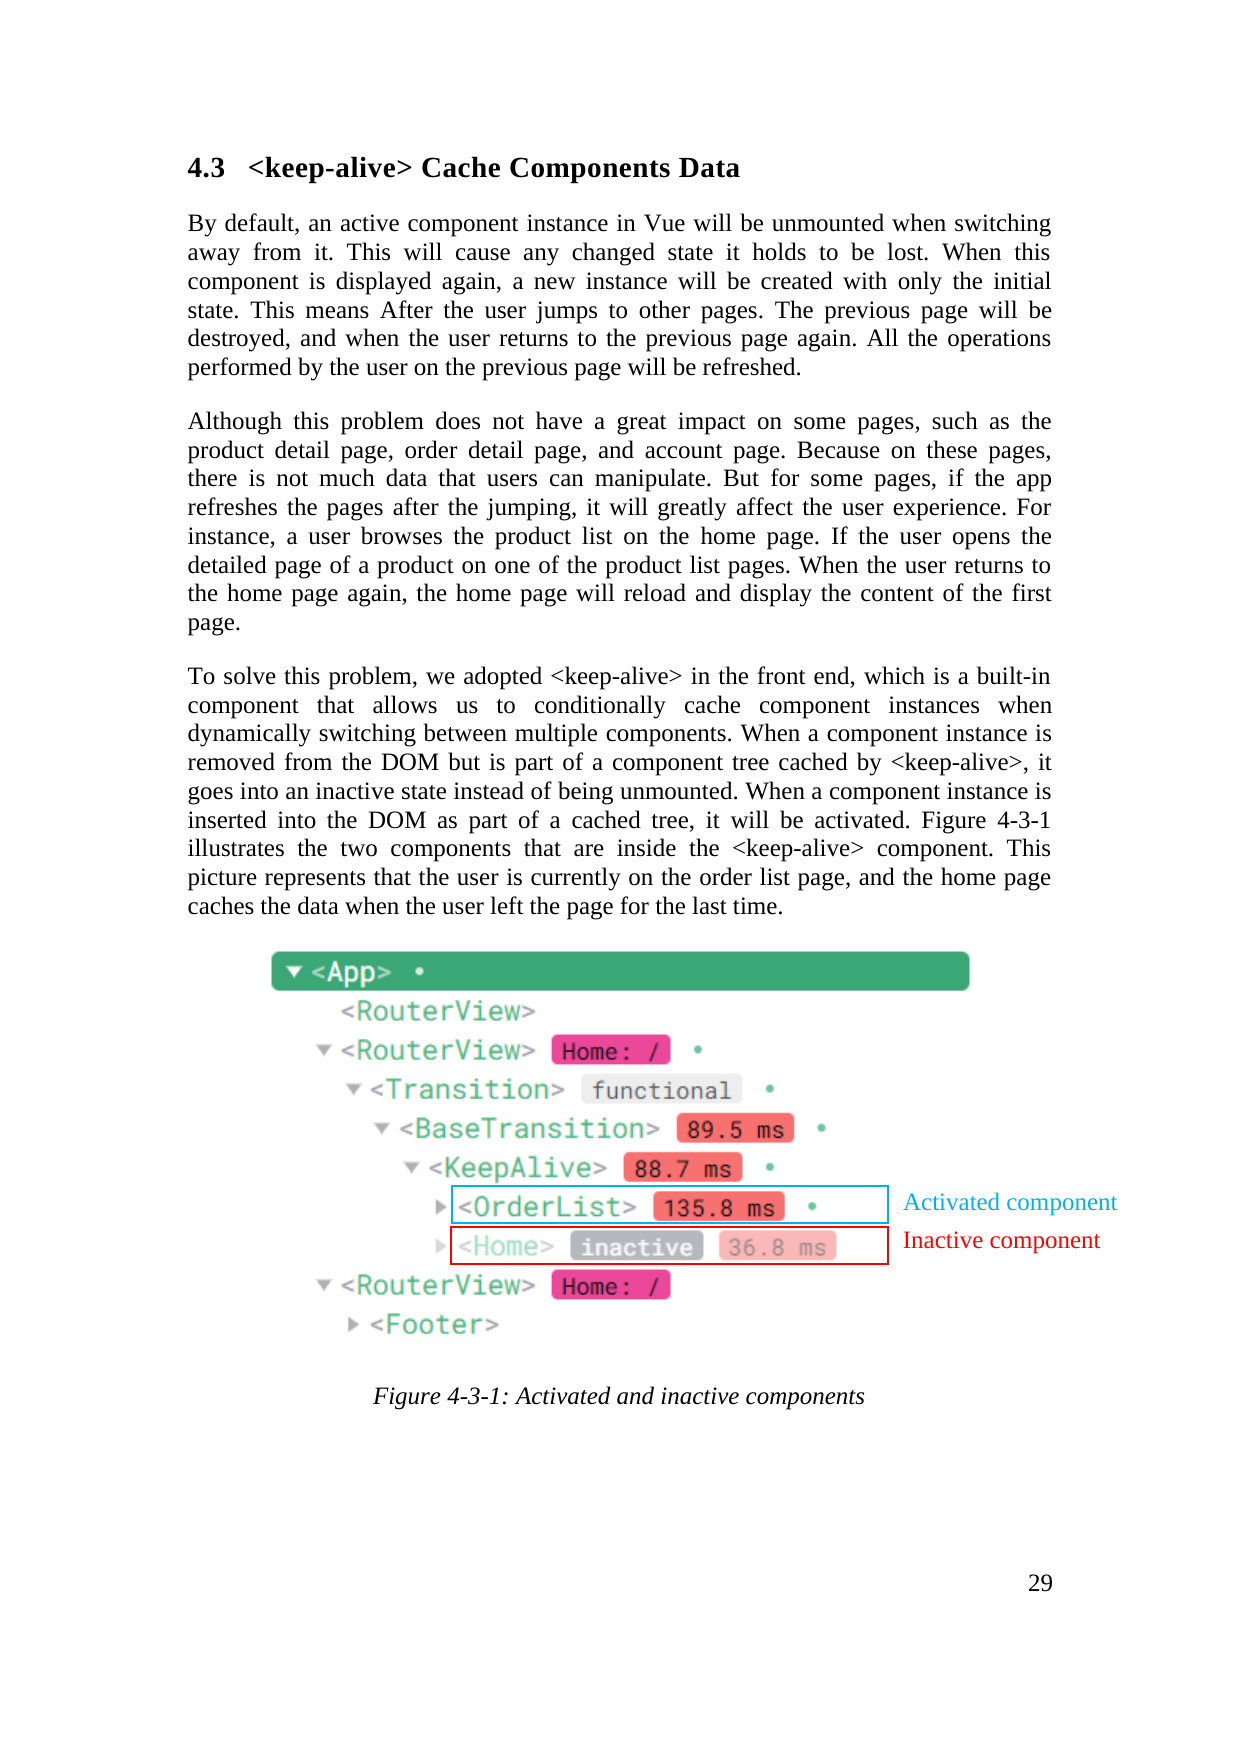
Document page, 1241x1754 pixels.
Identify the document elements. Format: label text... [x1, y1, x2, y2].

picture [264, 944, 976, 1356]
text To solve this problem, we adopted <keep-alive> in the front end, which is a built-in component that allows us to conditionally cache component instances when dynamically switching between multiple components. When a component instance is removed from the DOM but is part of a component tree cached by <keep-alive>, it goes into an inactive state instead of being unmounted. When a component instance is inserted into the DOM as part of a cached tree, it will be activated. Figure 4-3-1 illustrates the two components that are inside the <keep-alive> component. This picture represents that the user is currently on the order list page, and the home page caches the data when the user left the page for the last time. [187, 661, 1053, 920]
text Although this problem does not have a great impact on some pages, such as the product detail page, order detail page, and account page. Because on these pages, there is not much data that users can manipulate. But for some pages, if the app refreshes the pages after the jumping, it will greatly affect the user experience. For instance, a user browses the product list on the home page. If the user opens the detailed page of a product on one of the product list pages. When the user returns to the home page again, the home page will reload and display the content of the first page. [187, 406, 1053, 636]
subtitle <keep-alive> Cache Components Data [187, 150, 1053, 183]
text Figure 4-3-1: Activated and inactive components [187, 1381, 1053, 1409]
text By default, an active component instance in Vue will be unmounted when switching away from it. This will cause any changed state it holds to be lost. When this component is displayed again, a new instance will be created with only the initial state. This means After the user jumps to other pages. The previous page will be destroyed, and when the user returns to the previous page again. All the operations performed by the user on the previous page will be refreshed. [187, 208, 1053, 381]
